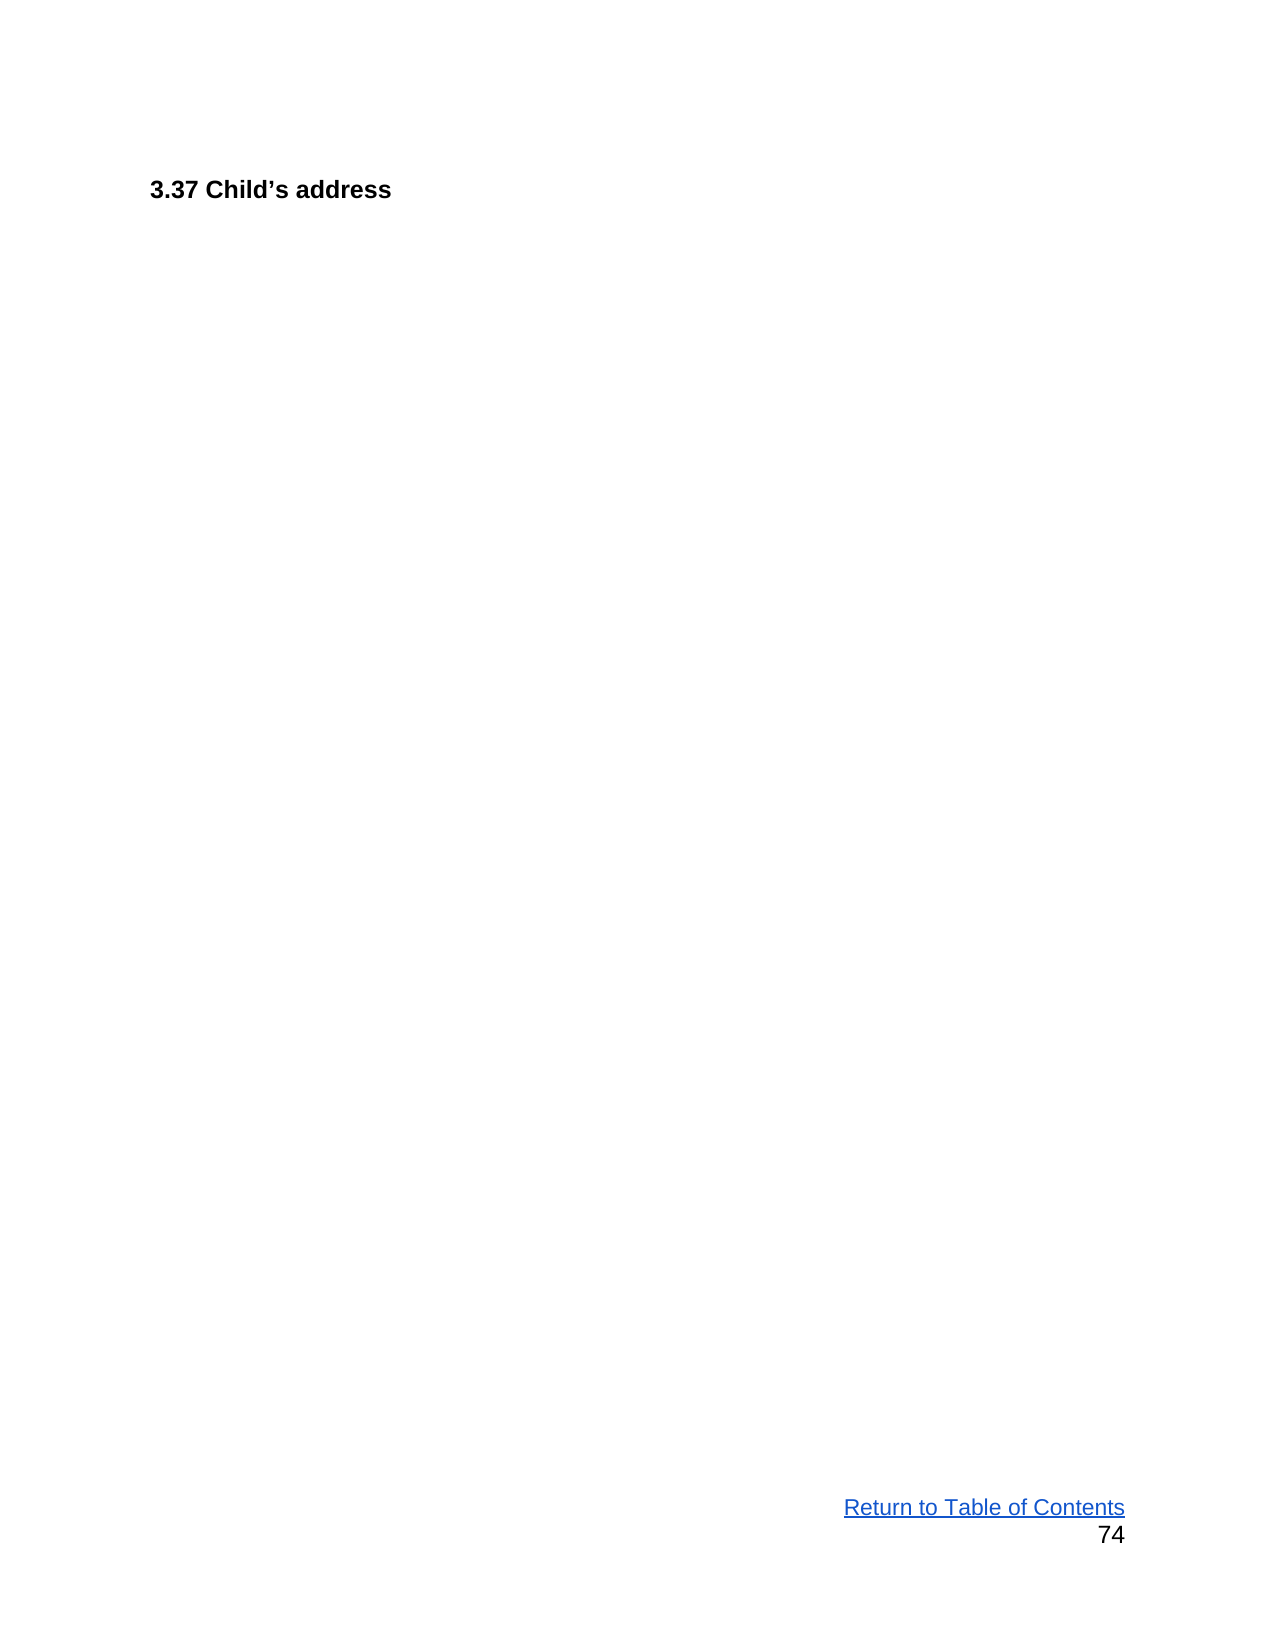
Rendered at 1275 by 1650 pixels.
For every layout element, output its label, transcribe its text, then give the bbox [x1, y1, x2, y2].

subtitle 3.37 Child’s address [150, 175, 1125, 204]
